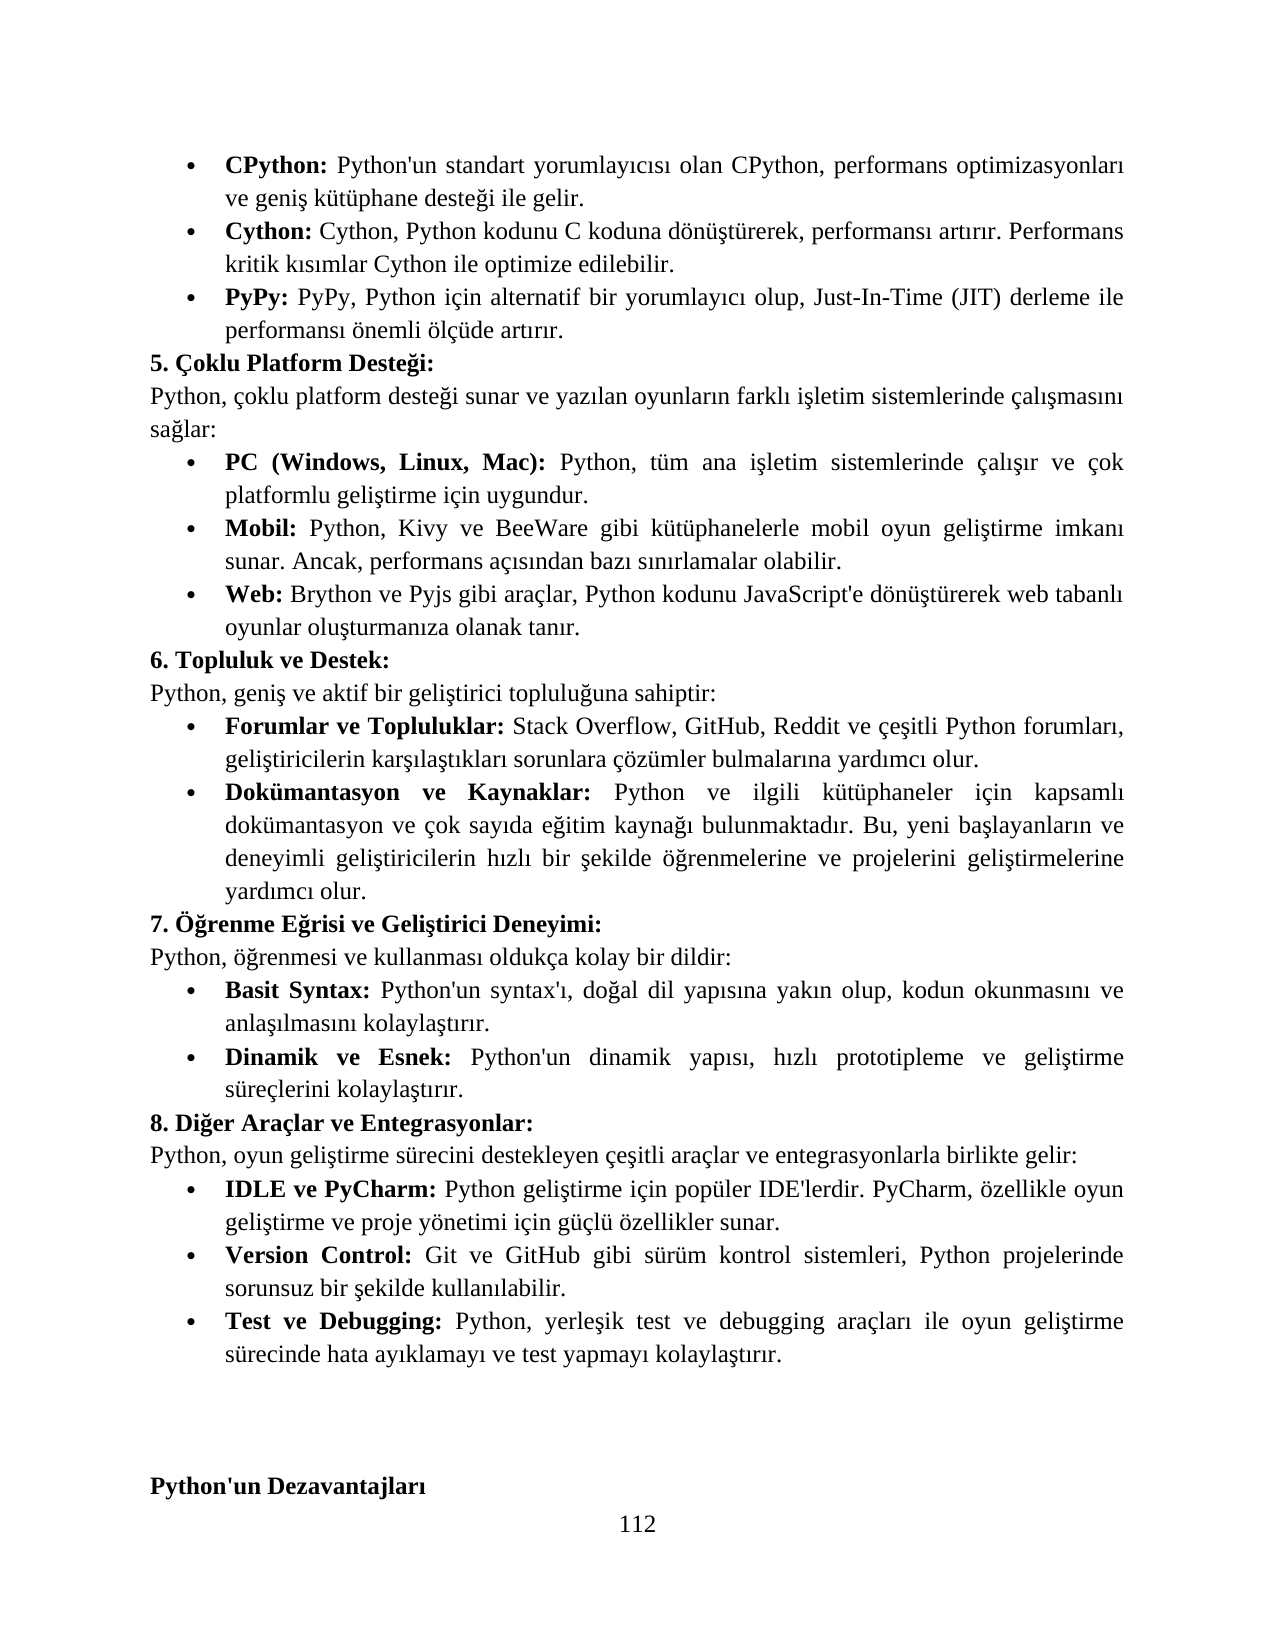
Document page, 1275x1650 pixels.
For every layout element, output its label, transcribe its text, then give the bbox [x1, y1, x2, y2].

list Mobil: Python, Kivy ve BeeWare gibi kütüphanelerle mobil oyun geliştirme imkanı sunar. Ancak, performans açısından bazı sınırlamalar olabilir. [187, 513, 1125, 575]
list PC (Windows, Linux, Mac): Python, tüm ana işletim sistemlerinde çalışır ve çok platformlu geliştirme için uygundur. [187, 447, 1125, 509]
list Test ve Debugging: Python, yerleşik test ve debugging araçları ile oyun geliştirme sürecinde hata ayıklamayı ve test yapmayı kolaylaştırır. [187, 1306, 1125, 1367]
text 6. Topluluk ve Destek: [150, 645, 1125, 674]
list CPython: Python'un standart yorumlayıcısı olan CPython, performans optimizasyonları ve geniş kütüphane desteği ile gelir. [187, 150, 1125, 212]
list Forumlar ve Topluluklar: Stack Overflow, GitHub, Reddit ve çeşitli Python forumları, geliştiricilerin karşılaştıkları sorunlara çözümler bulmalarına yardımcı olur. [187, 711, 1125, 773]
text 5. Çoklu Platform Desteği: [150, 348, 1125, 377]
text Python'un Dezavantajları [150, 1471, 1125, 1499]
text 8. Diğer Araçlar ve Entegrasyonlar: [150, 1108, 1125, 1136]
text Python, öğrenmesi ve kullanması oldukça kolay bir dildir: [150, 942, 1125, 971]
list Dinamik ve Esnek: Python'un dinamik yapısı, hızlı prototipleme ve geliştirme süreçlerini kolaylaştırır. [187, 1042, 1125, 1103]
text Python, çoklu platform desteği sunar ve yazılan oyunların farklı işletim sistemlerinde çalışmasını sağlar: [150, 381, 1125, 443]
list Cython: Cython, Python kodunu C koduna dönüştürerek, performansı artırır. Performans kritik kısımlar Cython ile optimize edilebilir. [187, 216, 1125, 278]
list Web: Brython ve Pyjs gibi araçlar, Python kodunu JavaScript'e dönüştürerek web tabanlı oyunlar oluşturmanıza olanak tanır. [187, 579, 1125, 641]
list PyPy: PyPy, Python için alternatif bir yorumlayıcı olup, Just-In-Time (JIT) derleme ile performansı önemli ölçüde artırır. [187, 282, 1125, 344]
list Dokümantasyon ve Kaynaklar: Python ve ilgili kütüphaneler için kapsamlı dokümantasyon ve çok sayıda eğitim kaynağı bulunmaktadır. Bu, yeni başlayanların ve deneyimli geliştiricilerin hızlı bir şekilde öğrenmelerine ve projelerini geliştirmelerine yardımcı olur. [187, 777, 1125, 905]
list IDLE ve PyCharm: Python geliştirme için popüler IDE'lerdir. PyCharm, özellikle oyun geliştirme ve proje yönetimi için güçlü özellikler sunar. [187, 1174, 1125, 1235]
list Version Control: Git ve GitHub gibi sürüm kontrol sistemleri, Python projelerinde sorunsuz bir şekilde kullanılabilir. [187, 1240, 1125, 1301]
text Python, geniş ve aktif bir geliştirici topluluğuna sahiptir: [150, 678, 1125, 707]
list Basit Syntax: Python'un syntax'ı, doğal dil yapısına yakın olup, kodun okunmasını ve anlaşılmasını kolaylaştırır. [187, 976, 1125, 1037]
text Python, oyun geliştirme sürecini destekleyen çeşitli araçlar ve entegrasyonlarla birlikte gelir: [150, 1141, 1125, 1169]
text 7. Öğrenme Eğrisi ve Geliştirici Deneyimi: [150, 909, 1125, 938]
